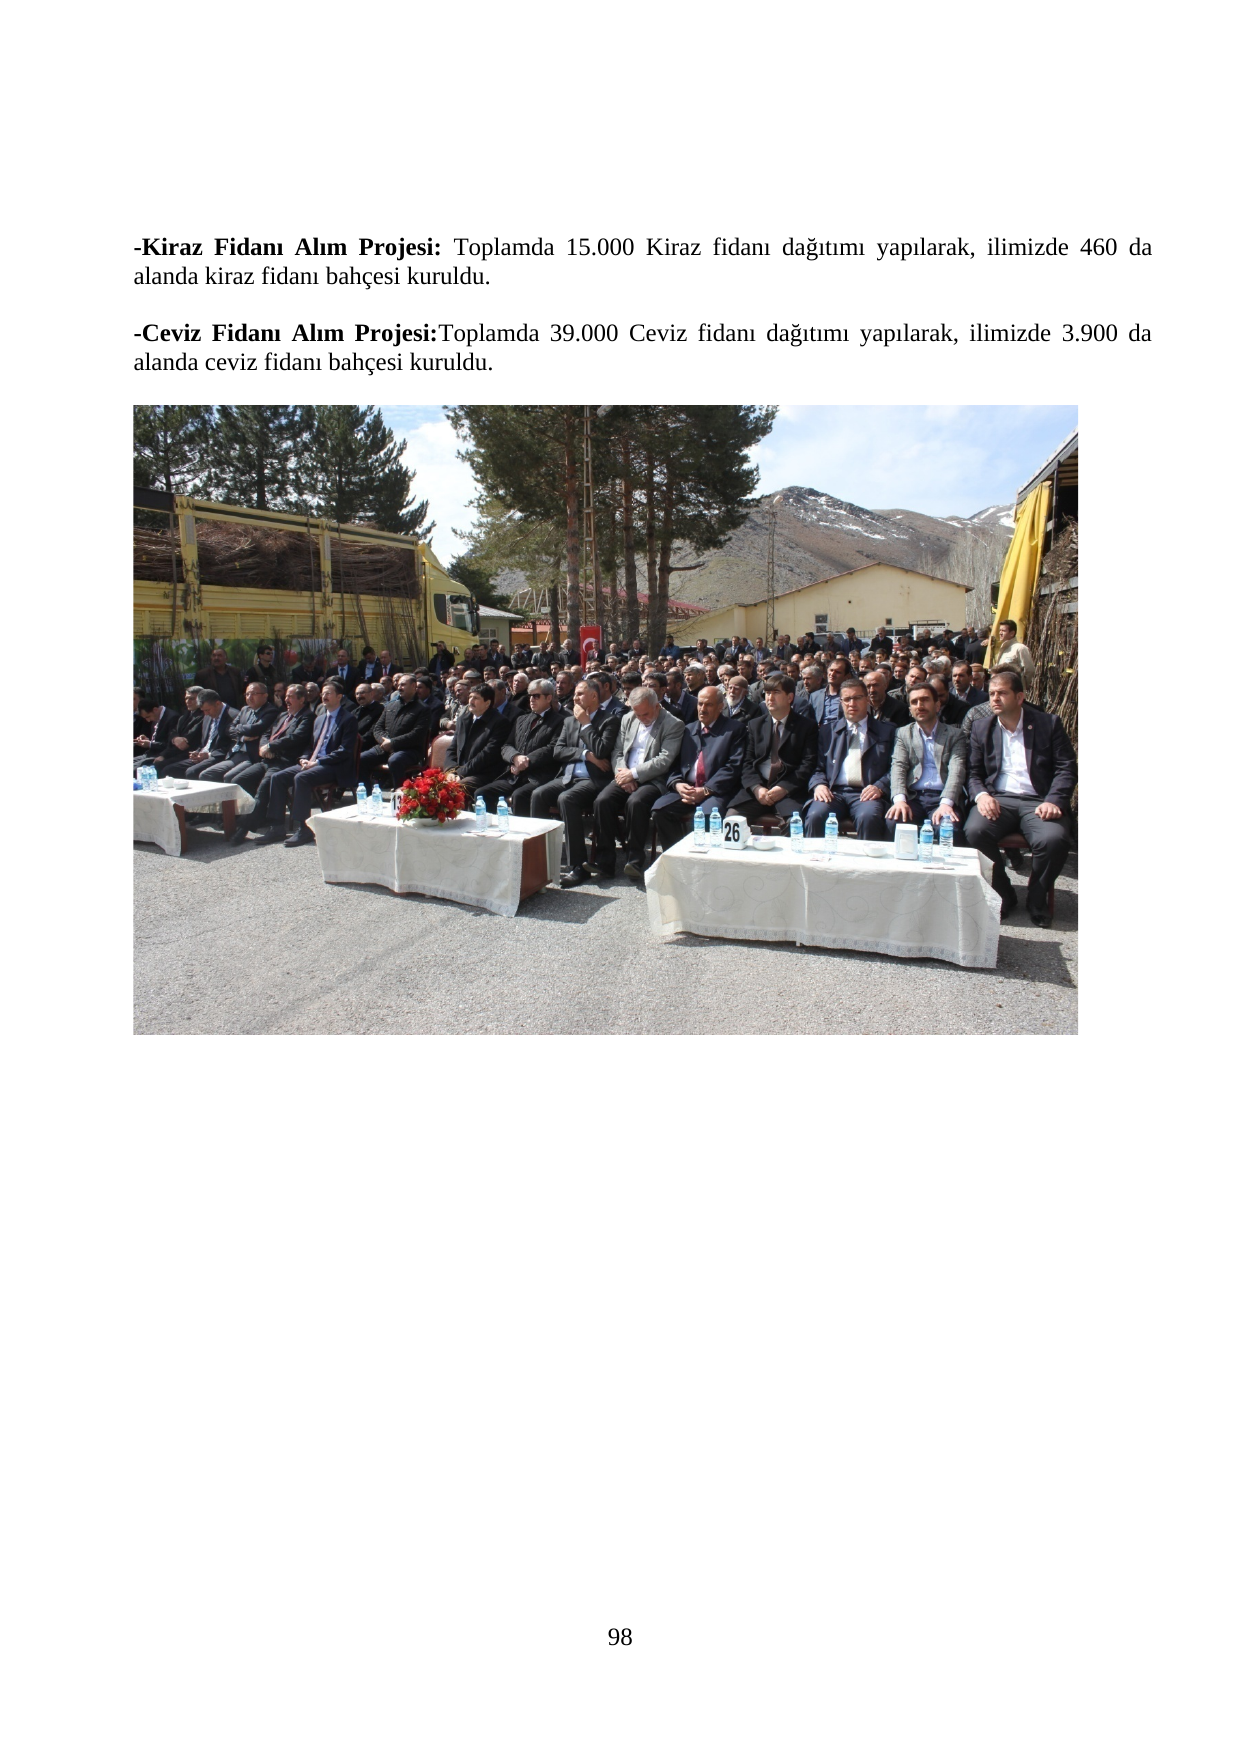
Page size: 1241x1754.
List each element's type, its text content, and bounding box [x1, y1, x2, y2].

text -Ceviz Fidanı Alım Projesi:Toplamda 39.000 Ceviz fidanı dağıtımı yapılarak, ilimizde 3.900 da alanda ceviz fidanı bahçesi kuruldu. [133, 318, 1153, 376]
text -Kiraz Fidanı Alım Projesi: Toplamda 15.000 Kiraz fidanı dağıtımı yapılarak, ilimizde 460 da alanda kiraz fidanı bahçesi kuruldu. [133, 232, 1153, 289]
picture [133, 405, 1079, 1035]
